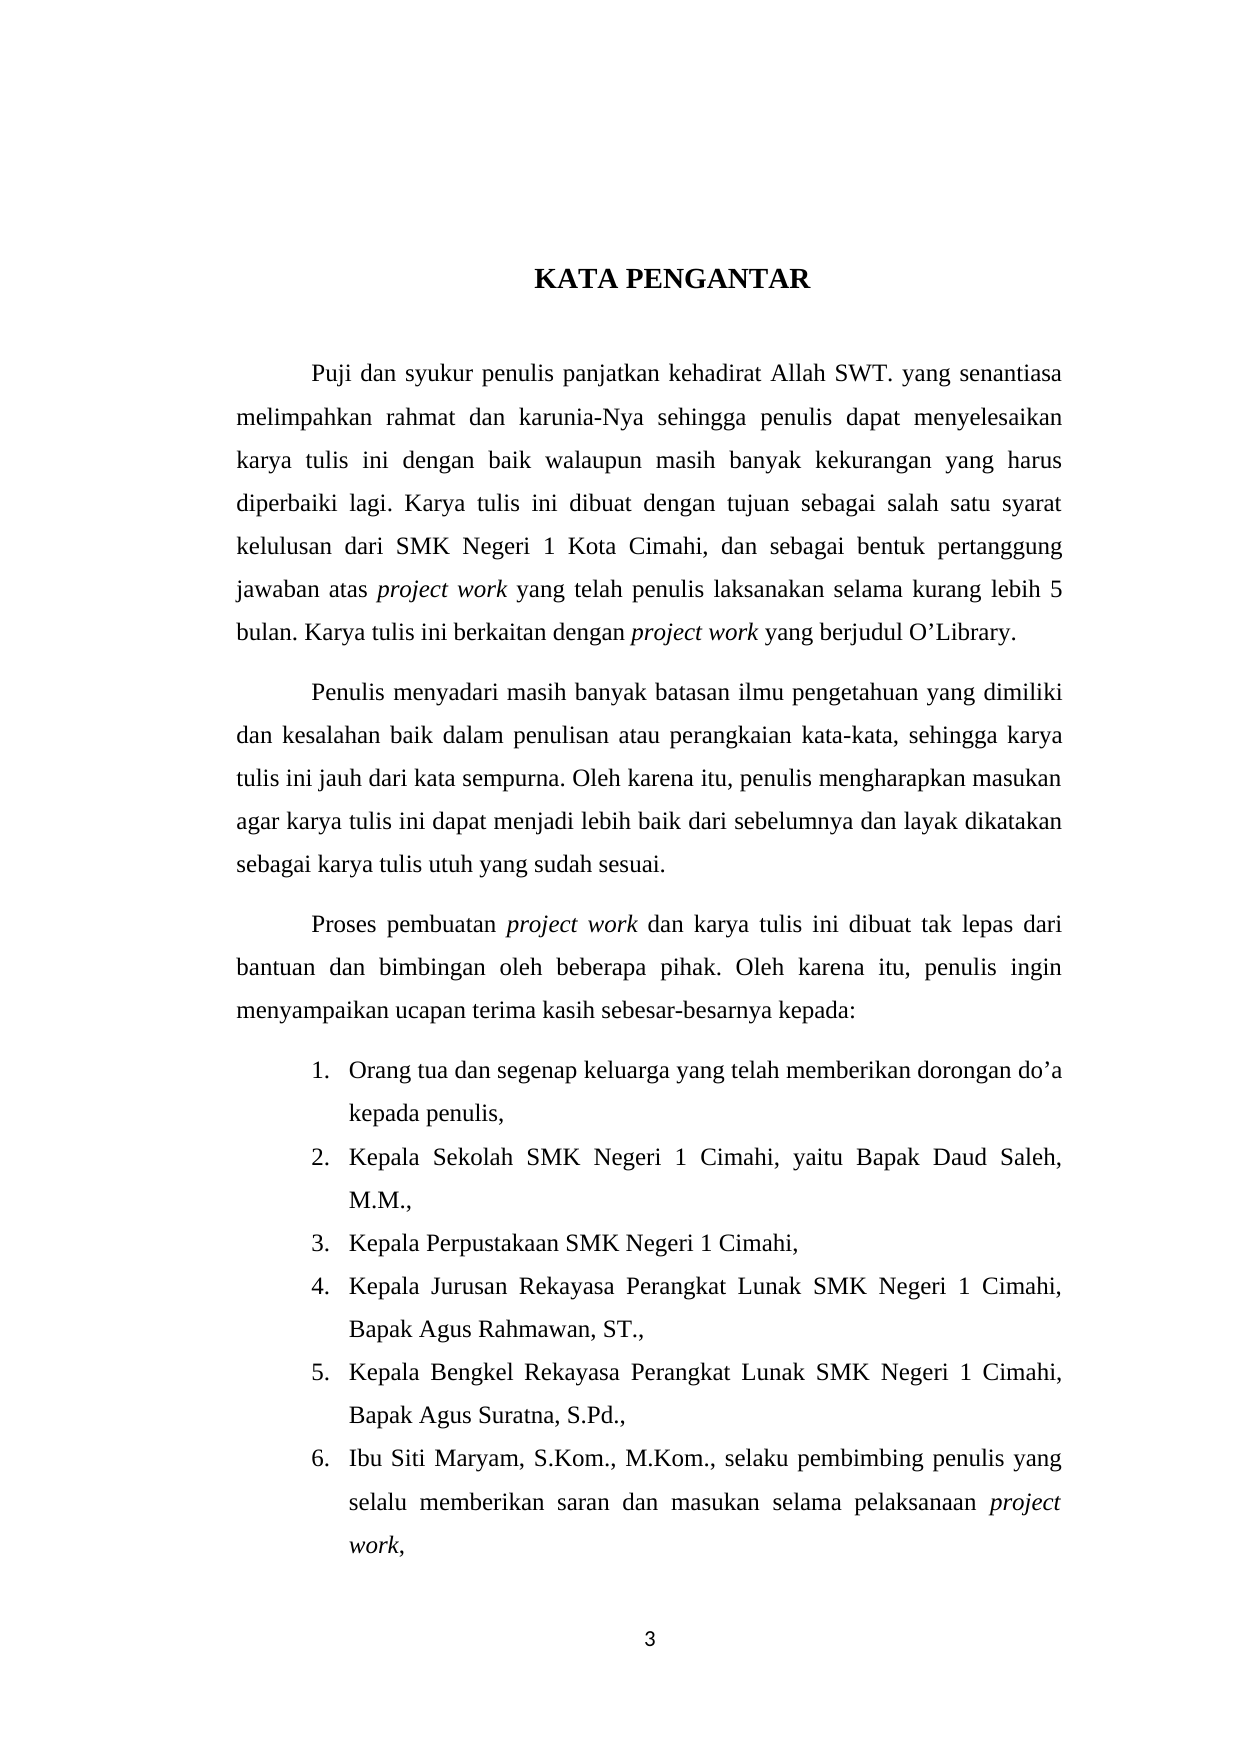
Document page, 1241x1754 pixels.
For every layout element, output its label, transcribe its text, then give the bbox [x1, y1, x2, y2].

list Orang tua dan segenap keluarga yang telah memberikan dorongan do’a kepada penulis, [311, 1055, 1063, 1127]
list Ibu Siti Maryam, S.Kom., M.Kom., selaku pembimbing penulis yang selalu memberikan saran dan masukan selama pelaksanaan project work, [311, 1443, 1063, 1558]
list Kepala Perpustakaan SMK Negeri 1 Cimahi, [311, 1228, 1063, 1257]
text Penulis menyadari masih banyak batasan ilmu pengetahuan yang dimiliki dan kesalahan baik dalam penulisan atau perangkaian kata-kata, sehingga karya tulis ini jauh dari kata sempurna. Oleh karena itu, penulis mengharapkan masukan agar karya tulis ini dapat menjadi lebih baik dari sebelumnya dan layak dikatakan sebagai karya tulis utuh yang sudah sesuai. [236, 677, 1063, 878]
subtitle KATA PENGANTAR [281, 261, 1063, 295]
list Kepala Sekolah SMK Negeri 1 Cimahi, yaitu Bapak Daud Saleh, M.M., [311, 1142, 1063, 1213]
text Puji dan syukur penulis panjatkan kehadirat Allah SWT. yang senantiasa melimpahkan rahmat dan karunia-Nya sehingga penulis dapat menyelesaikan karya tulis ini dengan baik walaupun masih banyak kekurangan yang harus diperbaiki lagi. Karya tulis ini dibuat dengan tujuan sebagai salah satu syarat kelulusan dari SMK Negeri 1 Kota Cimahi, dan sebagai bentuk pertanggung jawaban atas project work yang telah penulis laksanakan selama kurang lebih 5 bulan. Karya tulis ini berkaitan dengan project work yang berjudul O’Library. [236, 358, 1063, 646]
list Kepala Jurusan Rekayasa Perangkat Lunak SMK Negeri 1 Cimahi, Bapak Agus Rahmawan, ST., [311, 1271, 1063, 1343]
text Proses pembuatan project work dan karya tulis ini dibuat tak lepas dari bantuan dan bimbingan oleh beberapa pihak. Oleh karena itu, penulis ingin menyampaikan ucapan terima kasih sebesar-besarnya kepada: [236, 909, 1063, 1024]
list Kepala Bengkel Rekayasa Perangkat Lunak SMK Negeri 1 Cimahi, Bapak Agus Suratna, S.Pd., [311, 1357, 1063, 1429]
